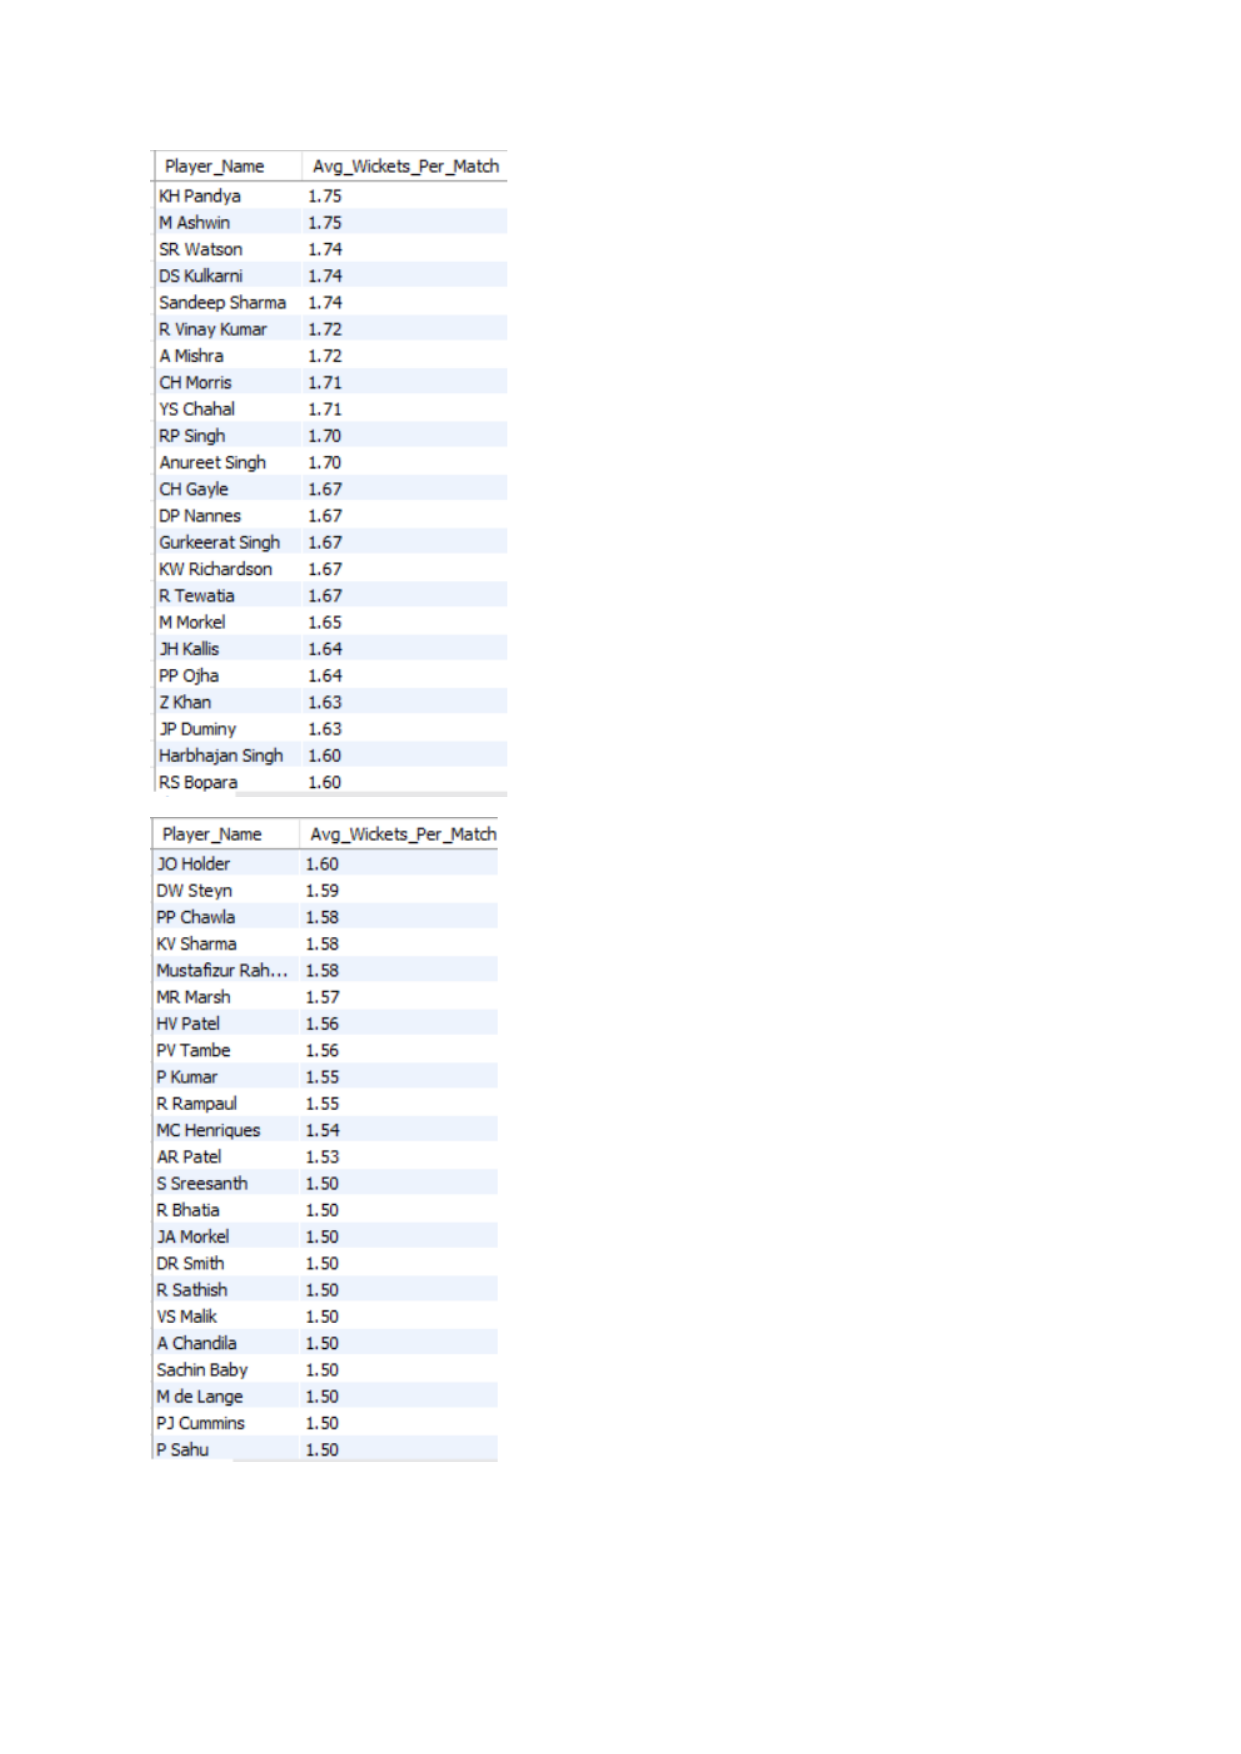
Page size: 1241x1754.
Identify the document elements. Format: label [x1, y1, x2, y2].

picture [150, 817, 498, 1462]
picture [150, 150, 508, 797]
